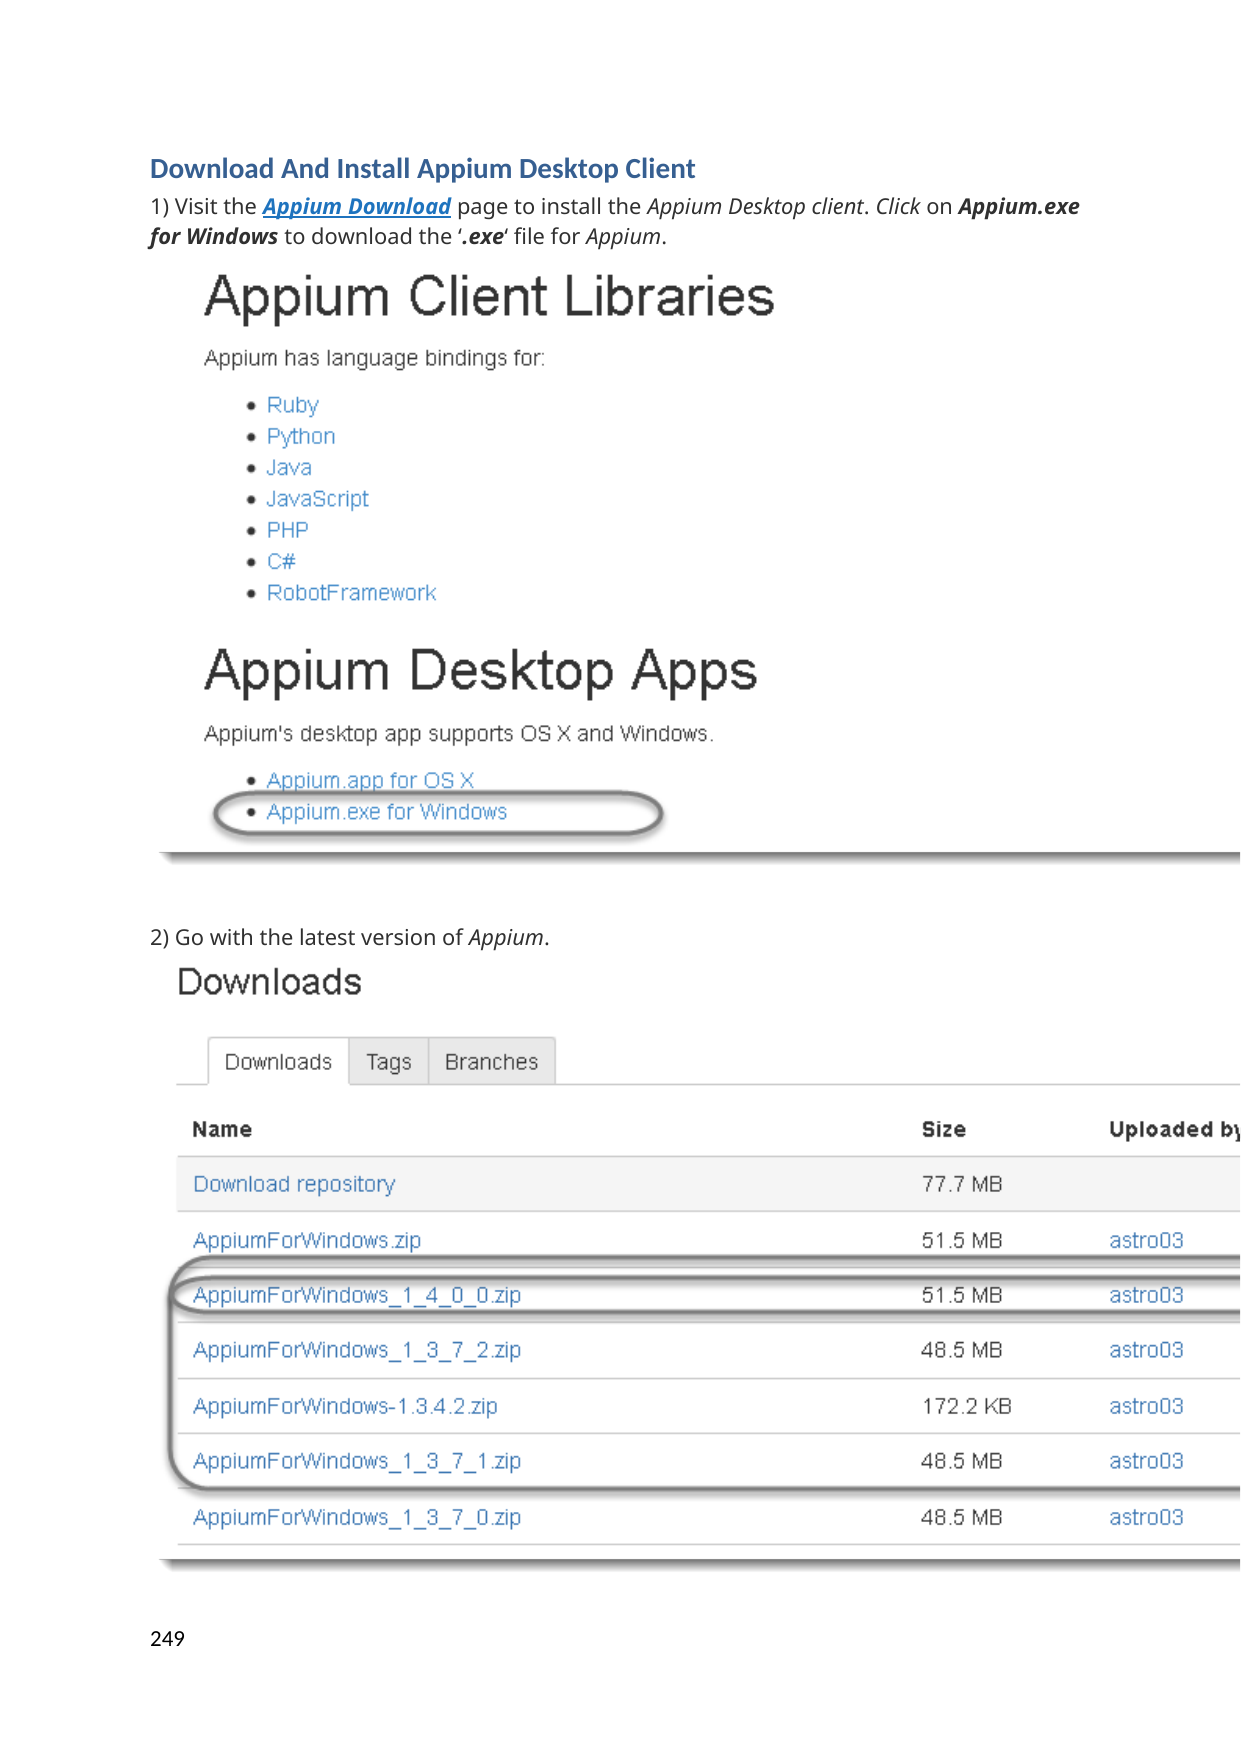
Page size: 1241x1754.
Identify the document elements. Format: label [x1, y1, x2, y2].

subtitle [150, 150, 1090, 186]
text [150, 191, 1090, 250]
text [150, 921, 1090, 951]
picture [150, 951, 1241, 1583]
picture [150, 250, 1241, 876]
